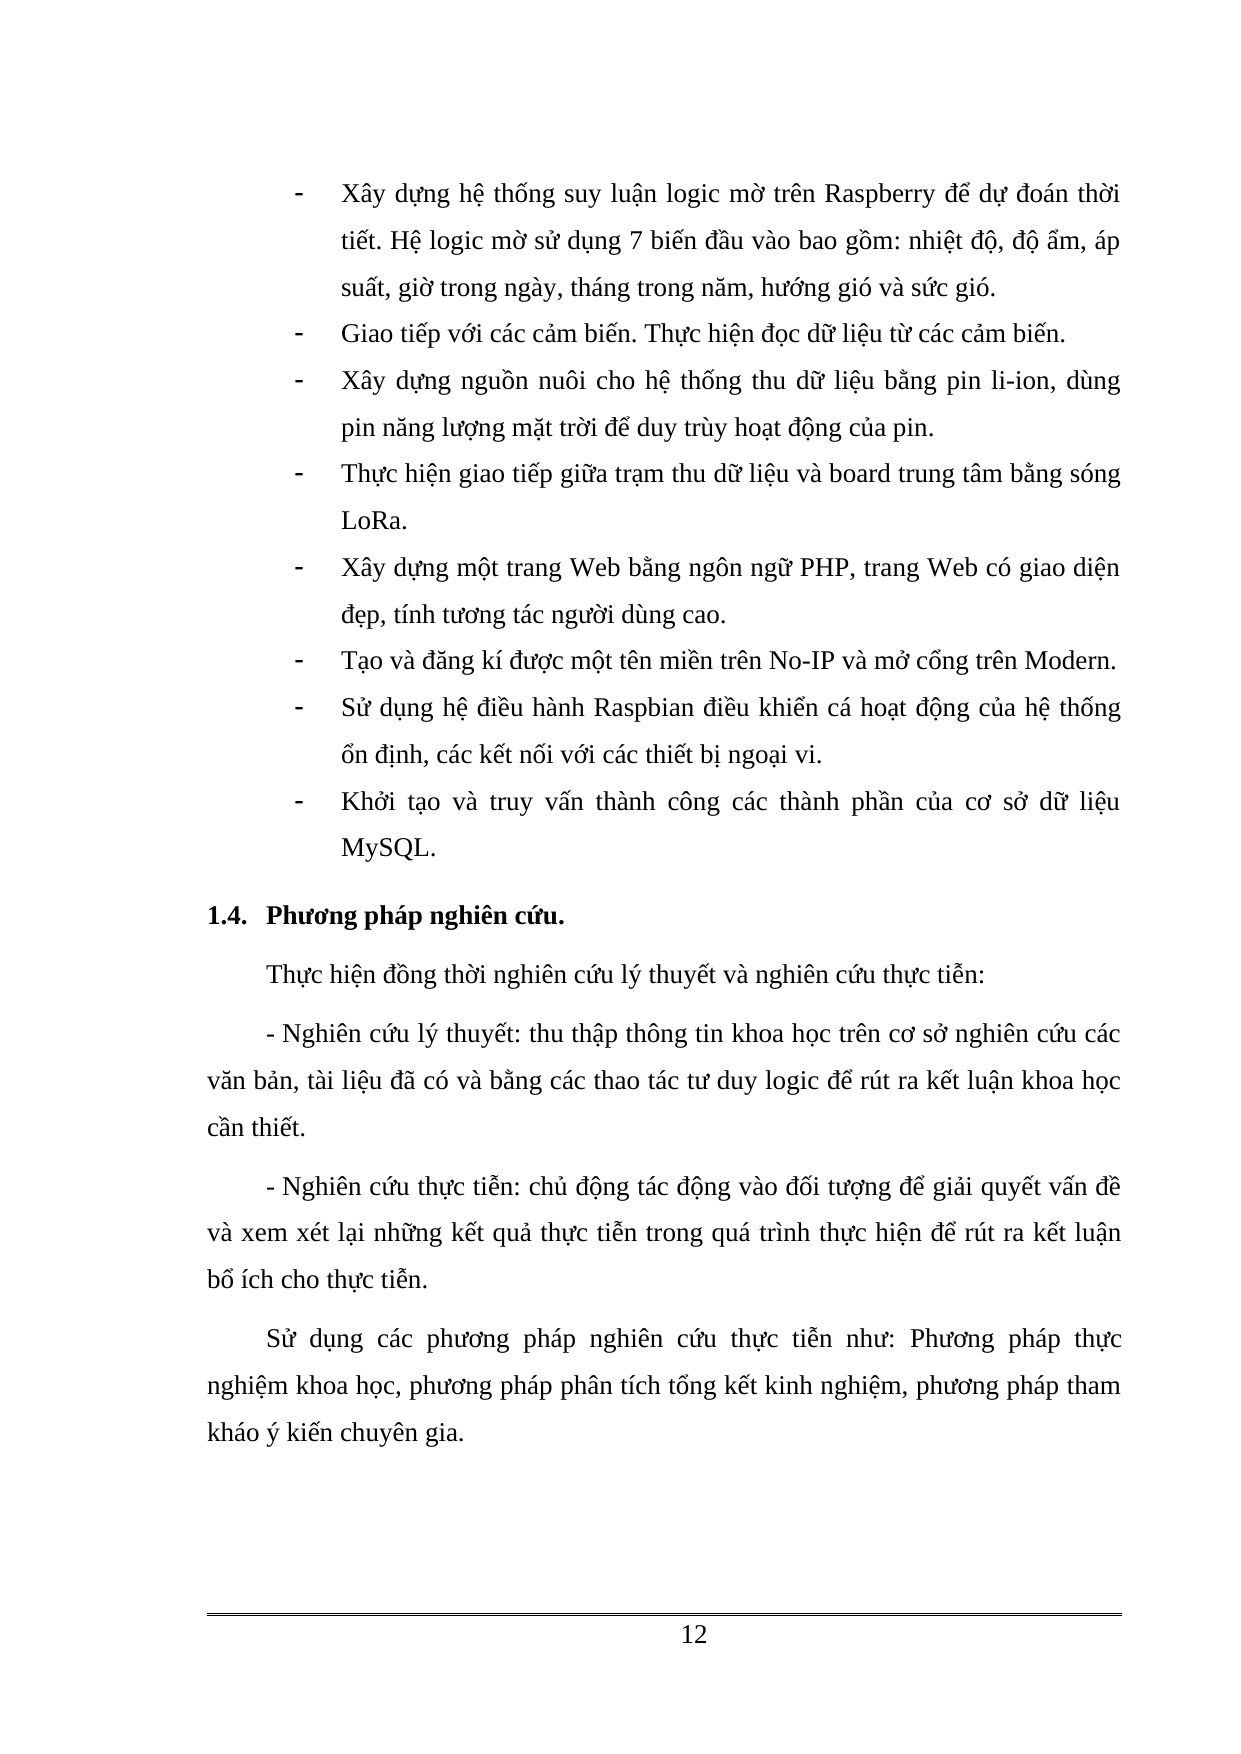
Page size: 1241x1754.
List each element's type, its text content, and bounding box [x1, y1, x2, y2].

list Xây dựng nguồn nuôi cho hệ thống thu dữ liệu bằng pin li-ion, dùng pin năng lượng mặt trời để duy trùy hoạt động của pin. [303, 364, 1122, 442]
list Giao tiếp với các cảm biến. Thực hiện đọc dữ liệu từ các cảm biến. [303, 317, 1122, 348]
text - Nghiên cứu thực tiễn: chủ động tác động vào đối tượng để giải quyết vấn đề và xem xét lại những kết quả thực tiễn trong quá trình thực hiện để rút ra kết luận bổ ích cho thực tiễn. [207, 1170, 1122, 1294]
subtitle Phương pháp nghiên cứu. [207, 899, 1122, 930]
list Khởi tạo và truy vấn thành công các thành phần của cơ sở dữ liệu MySQL. [303, 785, 1122, 863]
list Sử dụng hệ điều hành Raspbian điều khiển cá hoạt động của hệ thống ổn định, các kết nối với các thiết bị ngoại vi. [303, 691, 1122, 769]
list Xây dựng hệ thống suy luận logic mờ trên Raspberry để dự đoán thời tiết. Hệ logic mờ sử dụng 7 biến đầu vào bao gồm: nhiệt độ, độ ẩm, áp suất, giờ trong ngày, tháng trong năm, hướng gió và sức gió. [303, 177, 1122, 302]
text - Nghiên cứu lý thuyết: thu thập thông tin khoa học trên cơ sở nghiên cứu các văn bản, tài liệu đã có và bằng các thao tác tư duy logic để rút ra kết luận khoa học cần thiết. [207, 1017, 1122, 1142]
list Xây dựng một trang Web bằng ngôn ngữ PHP, trang Web có giao diện đẹp, tính tương tác người dùng cao. [303, 551, 1122, 629]
text Thực hiện đồng thời nghiên cứu lý thuyết và nghiên cứu thực tiễn: [207, 958, 1122, 989]
list Thực hiện giao tiếp giữa trạm thu dữ liệu và board trung tâm bằng sóng LoRa. [303, 458, 1122, 536]
text Sử dụng các phương pháp nghiên cứu thực tiễn như: Phương pháp thực nghiệm khoa học, phương pháp phân tích tổng kết kinh nghiệm, phương pháp tham kháo ý kiến chuyên gia. [207, 1322, 1122, 1447]
list Tạo và đăng kí được một tên miền trên No-IP và mở cổng trên Modern. [303, 644, 1122, 676]
